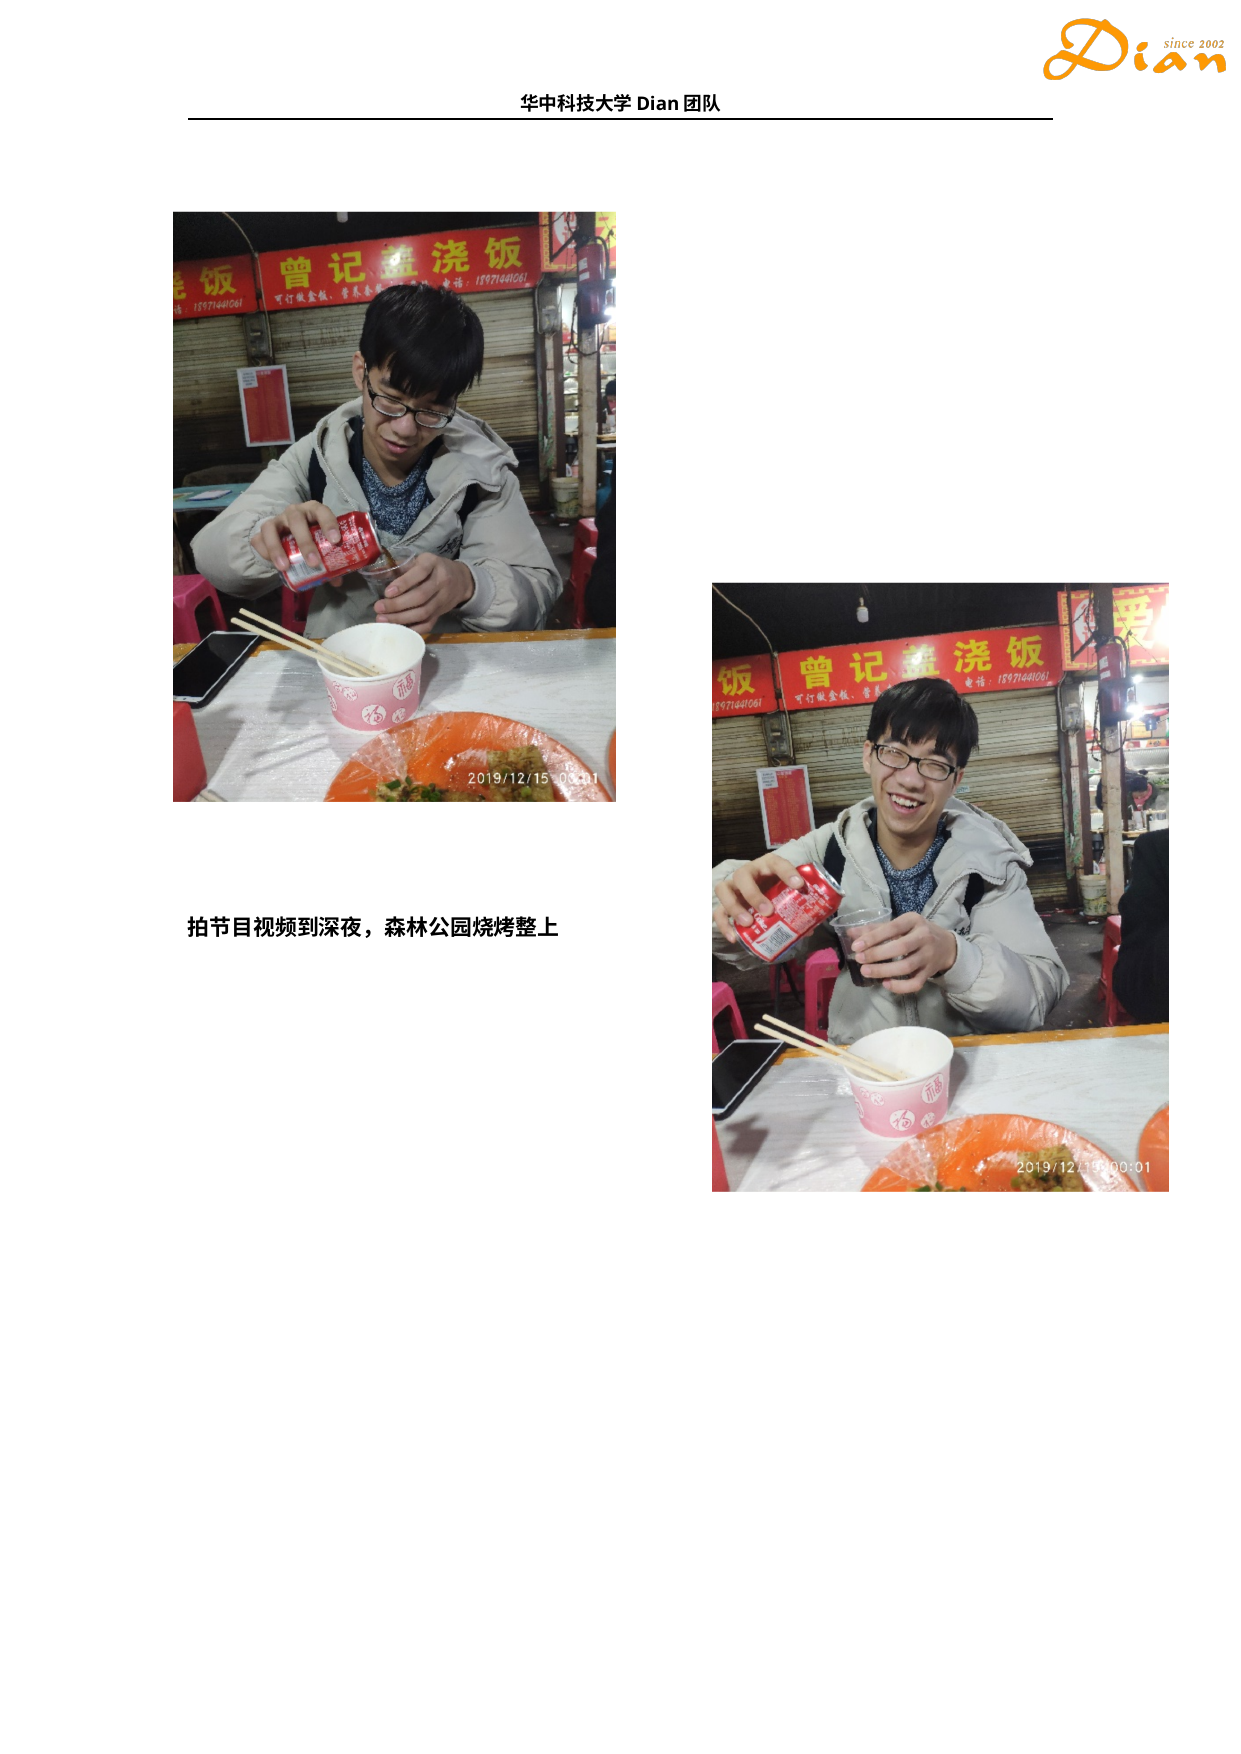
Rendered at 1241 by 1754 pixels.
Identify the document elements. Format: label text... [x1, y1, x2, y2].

text 拍节目视频到深夜，森林公园烧烤整上 [187, 909, 712, 942]
picture [173, 212, 616, 801]
picture [712, 583, 1169, 1191]
picture [1031, 4, 1238, 89]
